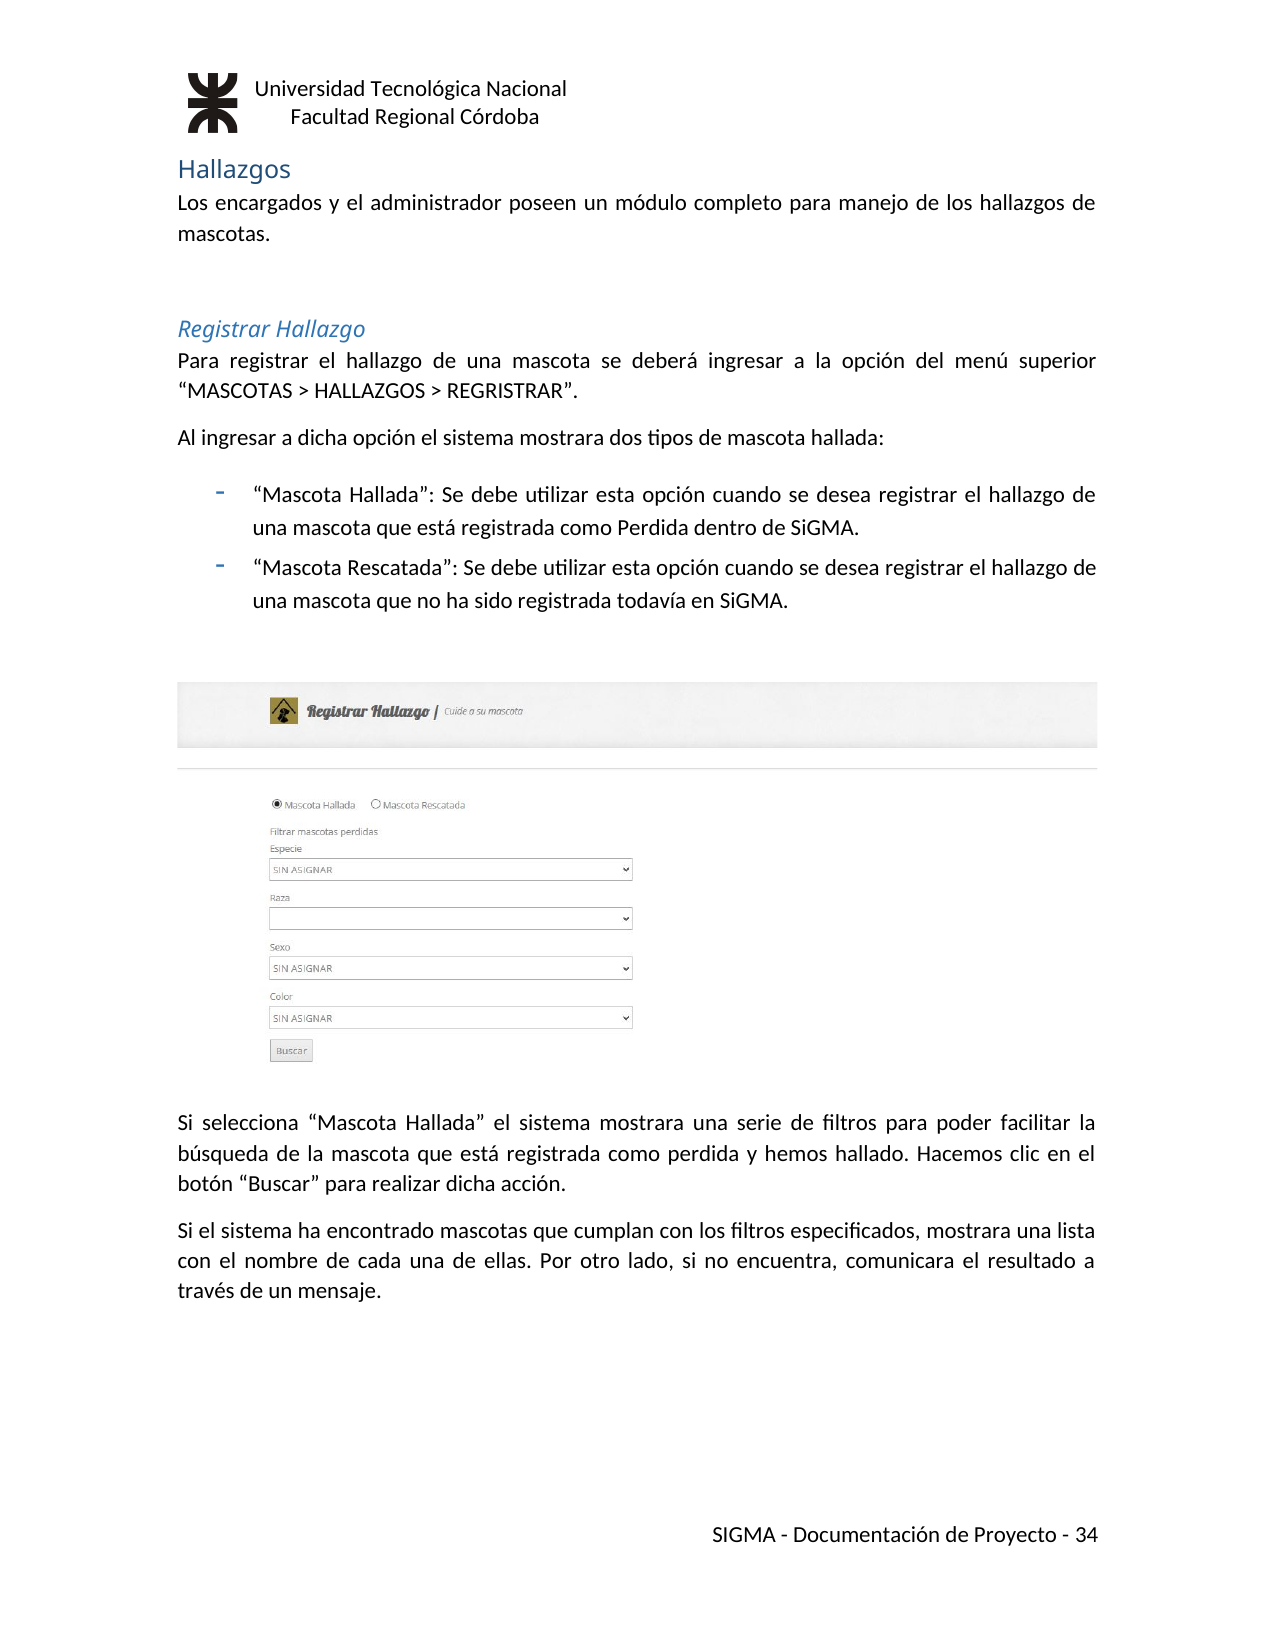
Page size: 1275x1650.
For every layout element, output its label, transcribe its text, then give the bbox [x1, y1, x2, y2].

list “Mascota Rescatada”: Se debe utilizar esta opción cuando se desea registrar el hallazgo de una mascota que no ha sido registrada todavía en SiGMA. [215, 543, 1098, 614]
picture [177, 682, 1098, 1090]
text Si el sistema ha encontrado mascotas que cumplan con los filtros especificados, mostrara una lista con el nombre de cada una de ellas. Por otro lado, si no encuentra, comunicara el resultado a través de un mensaje. [177, 1216, 1098, 1304]
text Al ingresar a dicha opción el sistema mostrara dos tipos de mascota hallada: [177, 423, 1098, 451]
subtitle Hallazgos [177, 152, 1098, 186]
list “Mascota Hallada”: Se debe utilizar esta opción cuando se desea registrar el hallazgo de una mascota que está registrada como Perdida dentro de SiGMA. [215, 470, 1098, 541]
text Si selecciona “Mascota Hallada” el sistema mostrara una serie de filtros para poder facilitar la búsqueda de la mascota que está registrada como perdida y hemos hallado. Hacemos clic en el botón “Buscar” para realizar dicha acción. [177, 1108, 1098, 1197]
text Para registrar el hallazgo de una mascota se deberá ingresar a la opción del menú superior “MASCOTAS > HALLAZGOS > REGRISTRAR”. [177, 346, 1098, 404]
picture [188, 73, 238, 133]
text Los encargados y el administrador poseen un módulo completo para manejo de los hallazgos de mascotas. [177, 188, 1098, 247]
subtitle Registrar Hallazgo [177, 312, 1098, 344]
